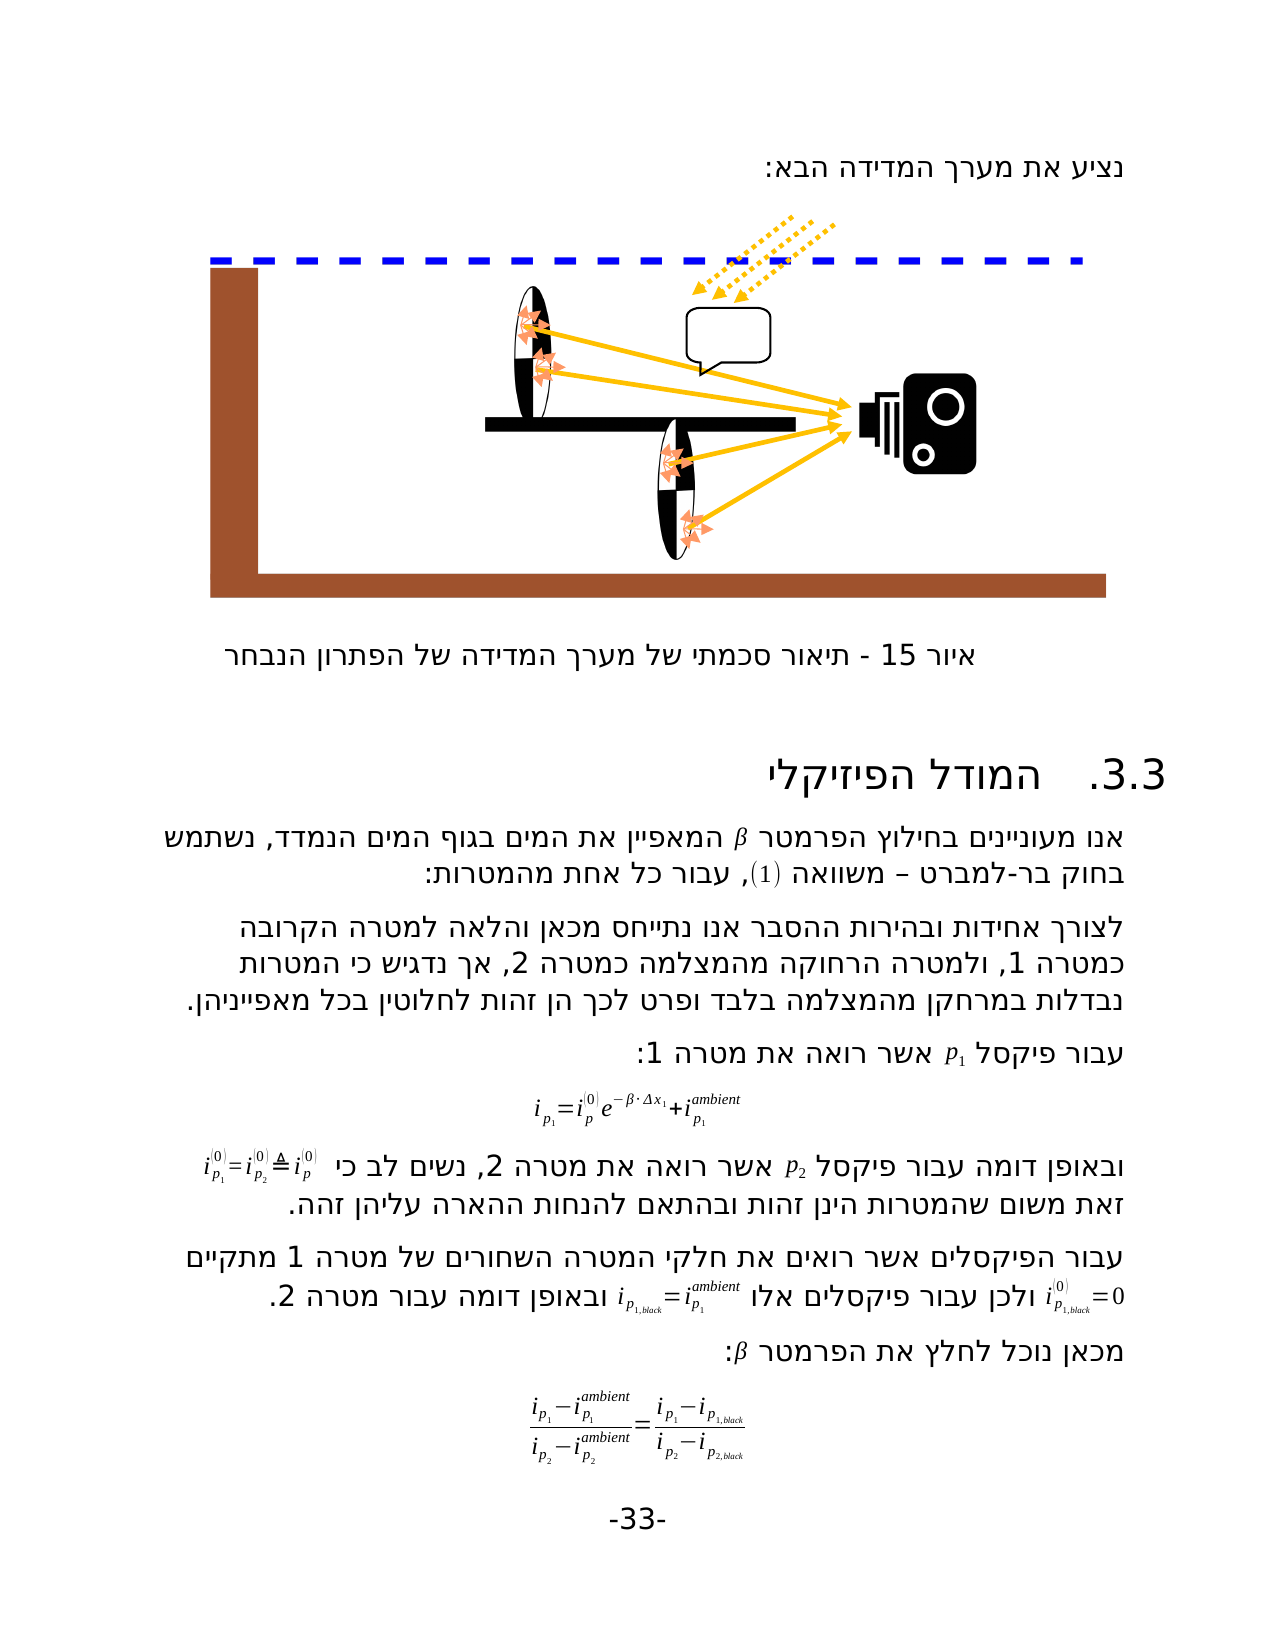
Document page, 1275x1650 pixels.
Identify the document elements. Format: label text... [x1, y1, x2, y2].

text עבור פיקסל אשר רואה את מטרה 1: [150, 1037, 1125, 1071]
text עבור הפיקסלים אשר רואים את חלקי המטרה השחורים של מטרה 1 מתקיים ולכן עבור פיקסלים אלו ובאופן דומה עבור מטרה 2. [150, 1241, 1125, 1315]
picture [206, 223, 1107, 599]
text מכאן נוכל לחלץ את הפרמטר : [150, 1334, 1125, 1368]
text אנו מעוניינים בחילוץ הפרמטר המאפיין את המים בגוף המים הנמדד, נשתמש בחוק בר-למברט – משוואה , עבור כל אחת מהמטרות: [150, 820, 1125, 891]
text נציע את מערך המדידה הבא: [150, 150, 1125, 184]
text לצורך אחידות ובהירות ההסבר אנו נתייחס מכאן והלאה למטרה הקרובה כמטרה 1, ולמטרה הרחוקה מהמצלמה כמטרה 2, אך נדגיש כי המטרות נבדלות במרחקן מהמצלמה בלבד ופרט לכך הן זהות לחלוטין בכל מאפייניהן. [150, 910, 1125, 1017]
text ובאופן דומה עבור פיקסל אשר רואה את מטרה 2, נשים לב כי זאת משום שהמטרות הינן זהות ובהתאם להנחות ההארה עליהן זהה. [150, 1147, 1125, 1221]
subtitle המודל הפיזיקלי [150, 751, 1087, 799]
